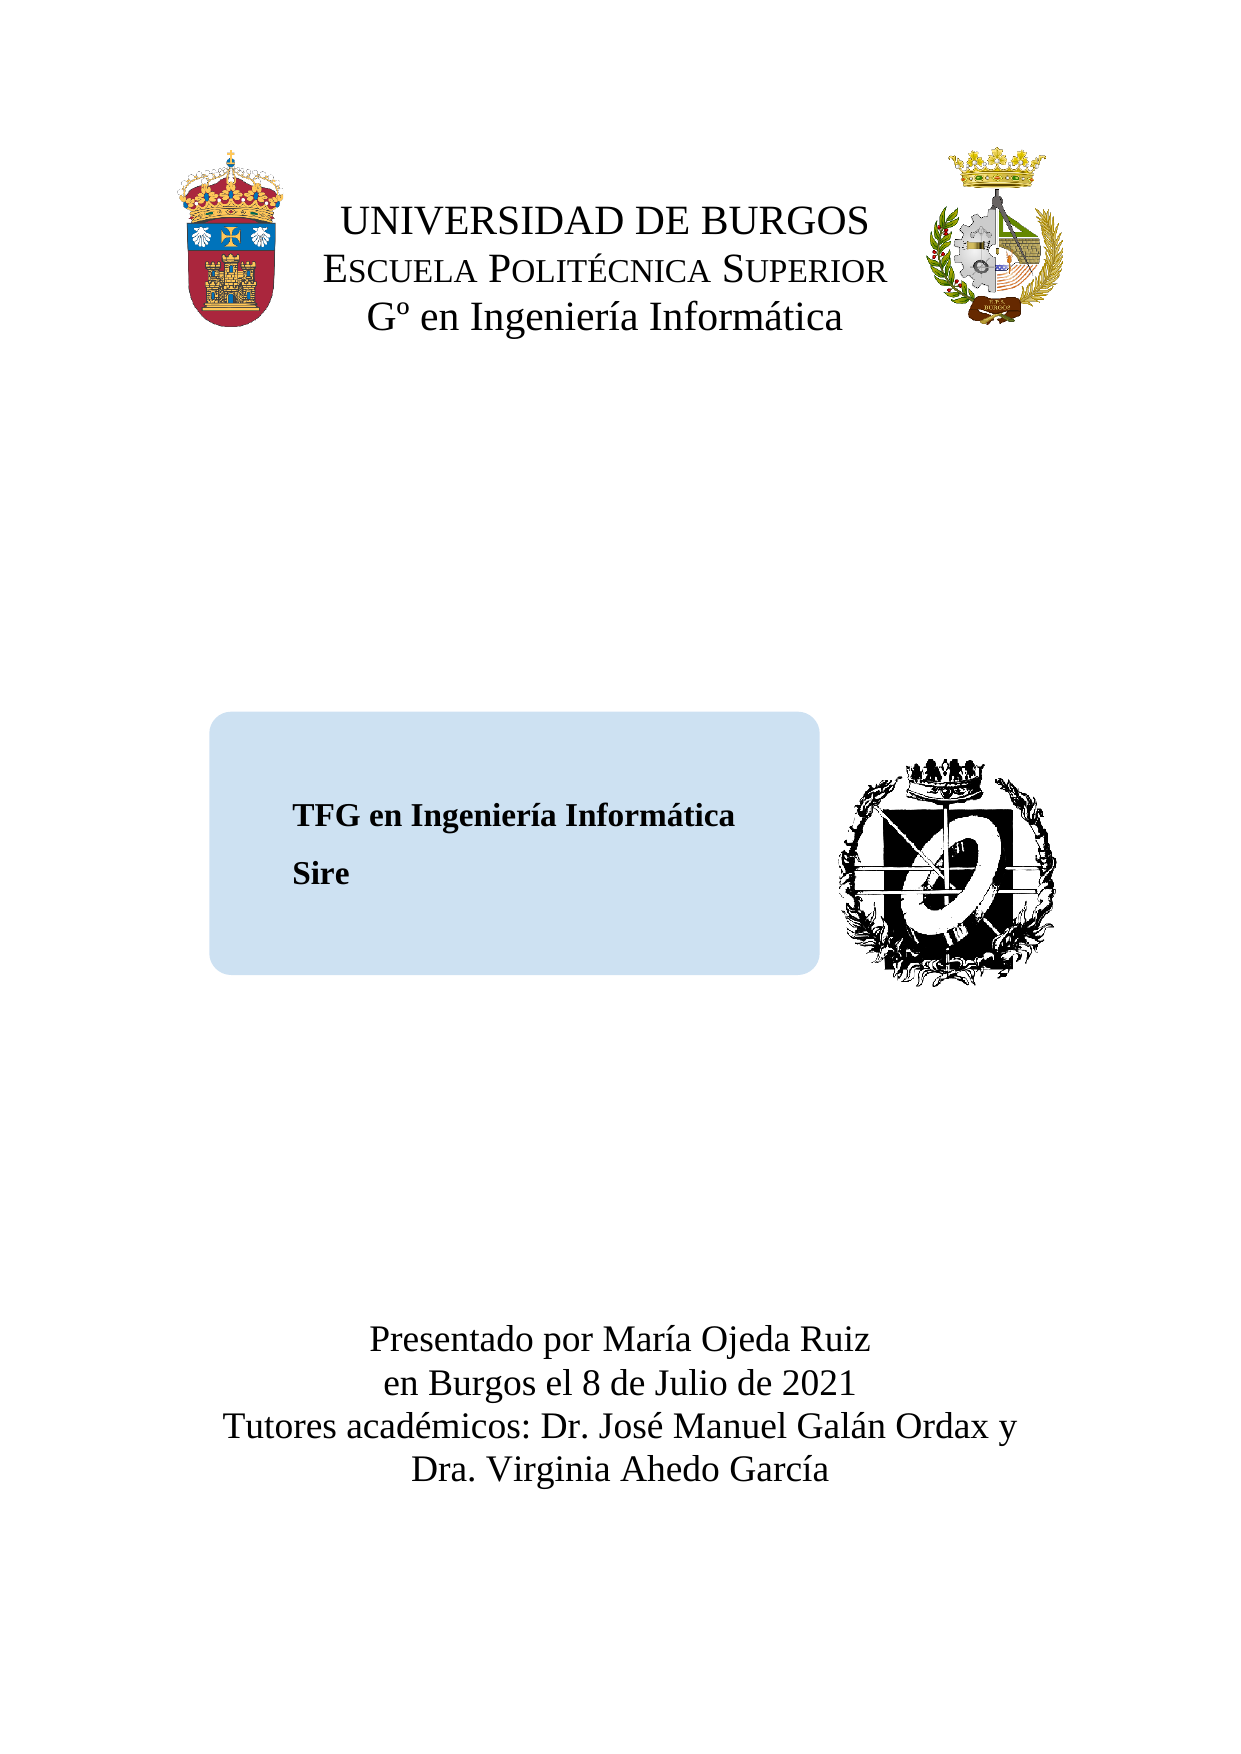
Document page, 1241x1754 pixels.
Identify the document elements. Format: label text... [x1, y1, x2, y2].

text Presentado por María Ojeda Ruiz [177, 1317, 1063, 1360]
text Dra. Virginia Ahedo García [177, 1446, 1063, 1489]
text UNIVERSIDAD DE BURGOS [284, 196, 926, 243]
text Escuela Politécnica Superior [284, 243, 926, 291]
text Gº en Ingeniería Informática [177, 291, 1063, 339]
picture [820, 758, 1070, 995]
picture [177, 149, 284, 327]
picture [926, 147, 1063, 325]
text Tutores académicos: Dr. José Manuel Galán Ordax y [177, 1403, 1063, 1446]
text en Burgos el 8 de Julio de 2021 [177, 1360, 1063, 1403]
